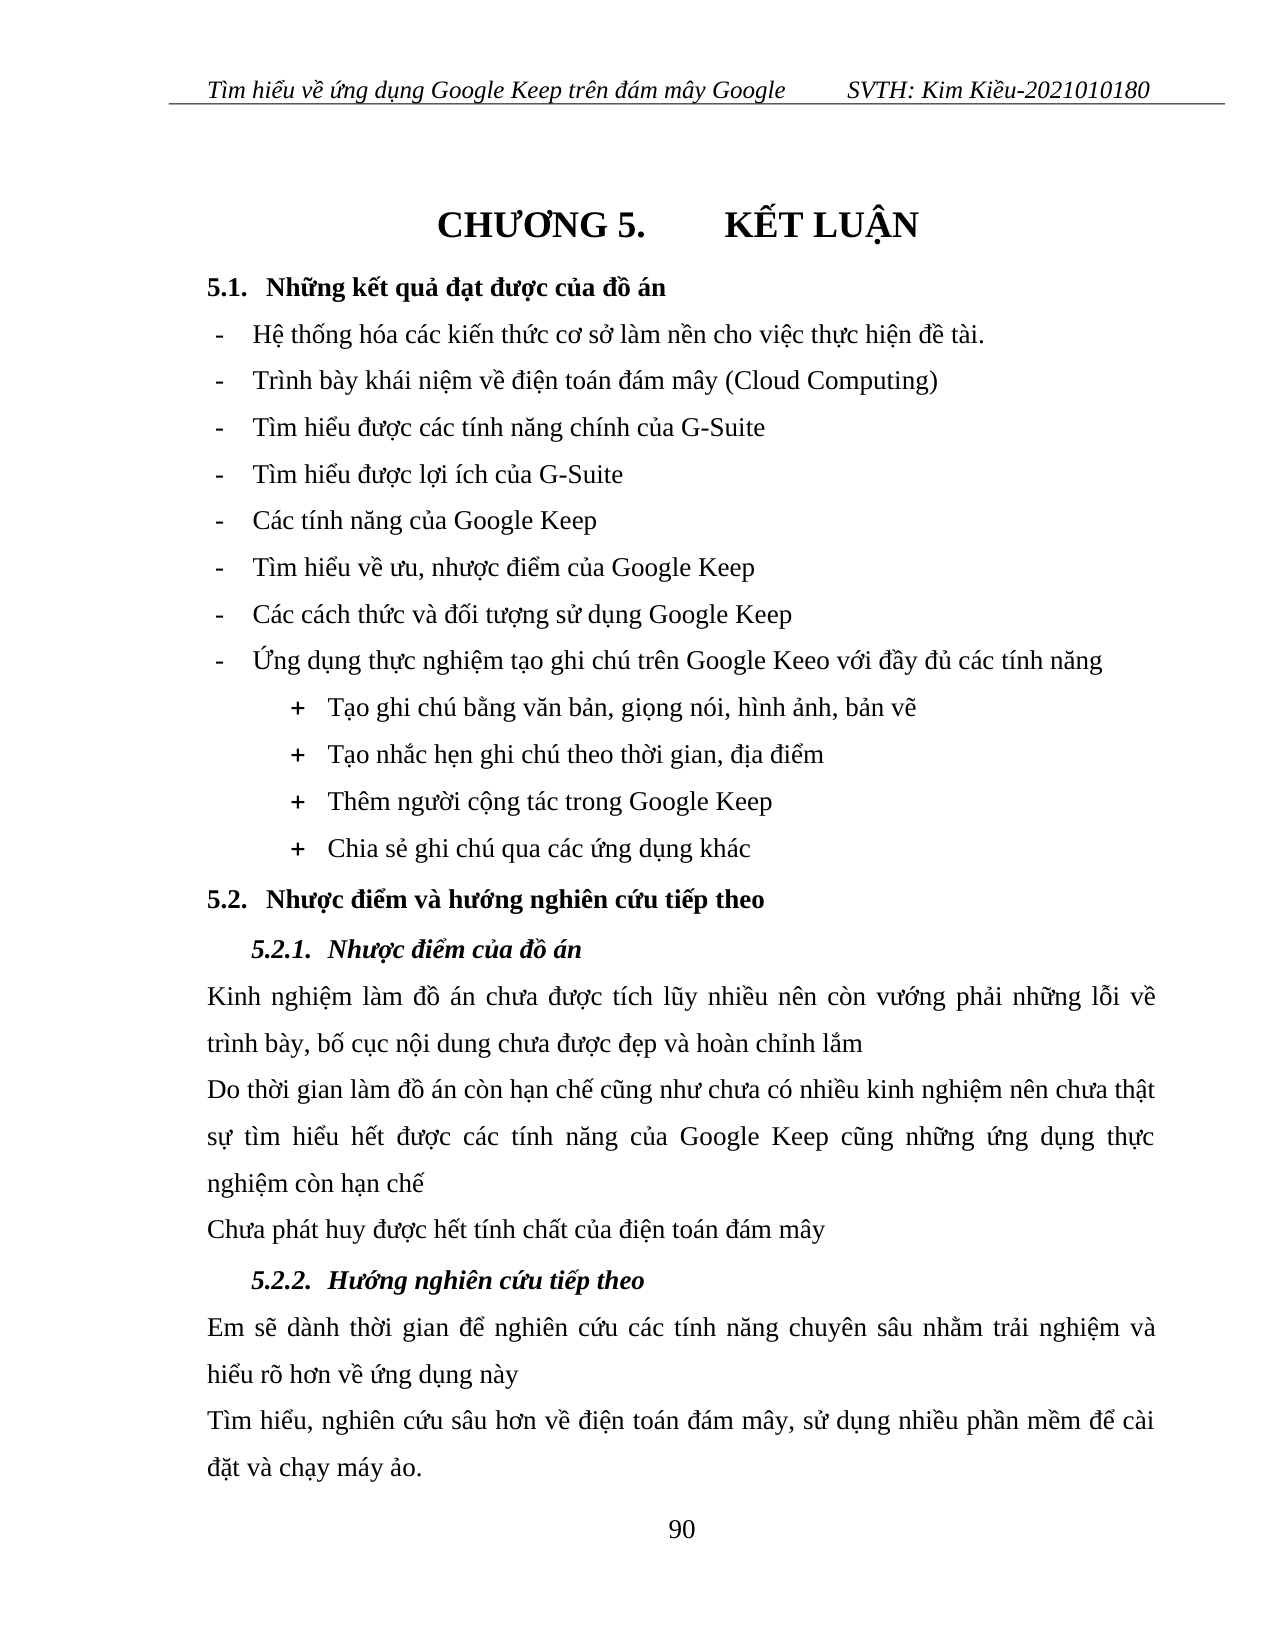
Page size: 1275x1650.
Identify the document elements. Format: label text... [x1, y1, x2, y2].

list Tạo nhắc hẹn ghi chú theo thời gian, địa điểm [290, 738, 1157, 769]
text Những kết quả đạt được của đồ án [207, 271, 1157, 302]
list Thêm người cộng tác trong Google Keep [290, 785, 1157, 816]
list Tạo ghi chú bằng văn bản, giọng nói, hình ảnh, bản vẽ [290, 691, 1157, 722]
text Tìm hiểu, nghiên cứu sâu hơn về điện toán đám mây, sử dụng nhiều phần mềm để cài đặt và chạy máy ảo. [207, 1404, 1157, 1482]
list Hệ thống hóa các kiến thức cơ sở làm nền cho việc thực hiện đề tài. [215, 318, 1157, 349]
list Tìm hiểu được lợi ích của G-Suite [215, 458, 1157, 489]
text Chưa phát huy được hết tính chất của điện toán đám mây [207, 1213, 1157, 1245]
list Chia sẻ ghi chú qua các ứng dụng khác [290, 832, 1157, 863]
list Tìm hiểu về ưu, nhược điểm của Google Keep [215, 551, 1157, 582]
list Các cách thức và đối tượng sử dụng Google Keep [215, 598, 1157, 629]
list Các tính năng của Google Keep [215, 504, 1157, 536]
text Hướng nghiên cứu tiếp theo [251, 1264, 1157, 1296]
text Nhược điểm và hướng nghiên cứu tiếp theo [207, 883, 1157, 914]
text Do thời gian làm đồ án còn hạn chế cũng như chưa có nhiều kinh nghiệm nên chưa thật sự tìm hiểu hết được các tính năng của Google Keep cũng những ứng dụng thực nghiệm còn hạn chế [207, 1073, 1157, 1198]
text KẾT LUẬN [199, 202, 1157, 245]
list Ứng dụng thực nghiệm tạo ghi chú trên Google Keeo với đầy đủ các tính năng [215, 644, 1157, 676]
text Em sẽ dành thời gian để nghiên cứu các tính năng chuyên sâu nhằm trải nghiệm và hiểu rõ hơn về ứng dụng này [207, 1311, 1157, 1389]
text Nhược điểm của đồ án [251, 933, 1157, 965]
list Tìm hiểu được các tính năng chính của G-Suite [215, 411, 1157, 442]
text Kinh nghiệm làm đồ án chưa được tích lũy nhiều nên còn vướng phải những lỗi về trình bày, bố cục nội dung chưa được đẹp và hoàn chỉnh lắm [207, 980, 1157, 1058]
list Trình bày khái niệm về điện toán đám mây (Cloud Computing) [215, 364, 1157, 396]
